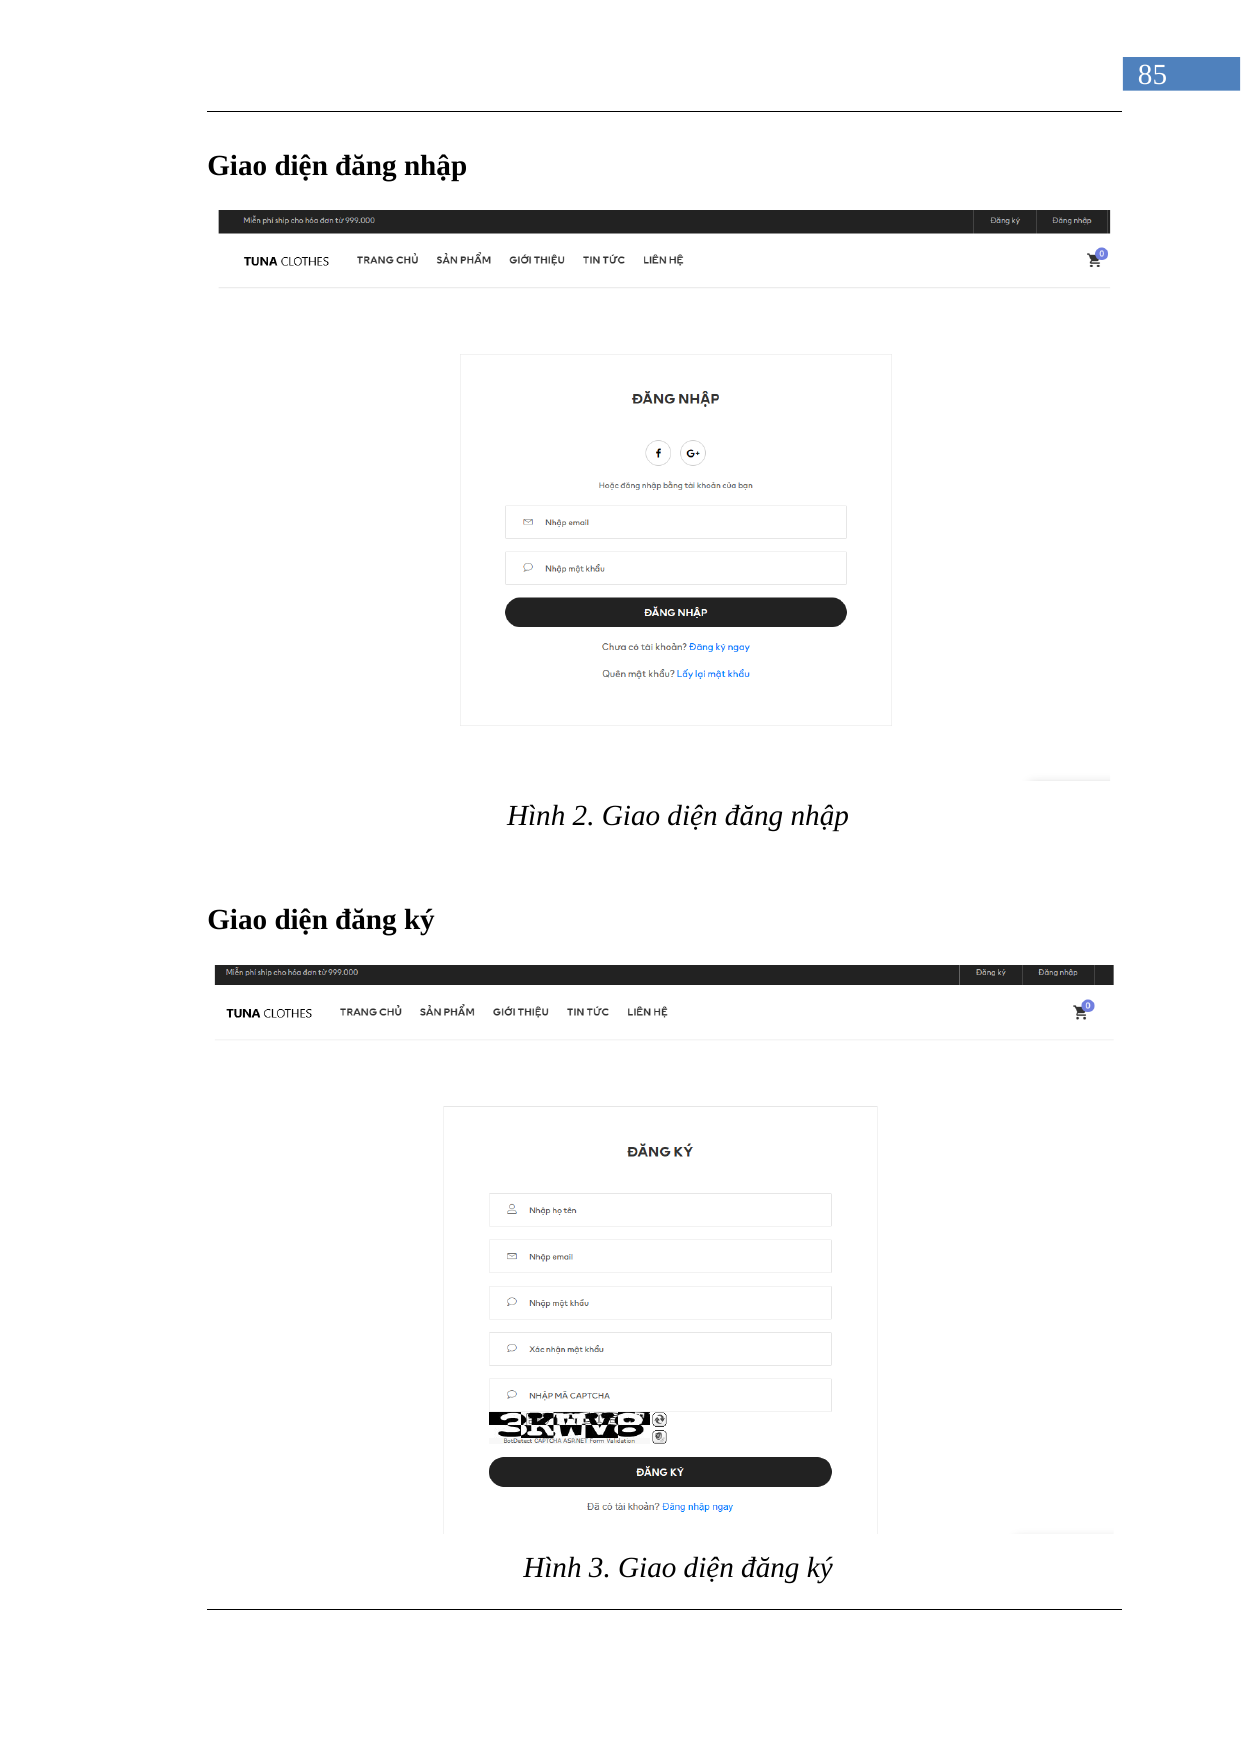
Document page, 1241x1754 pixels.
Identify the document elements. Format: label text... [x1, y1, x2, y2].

subtitle Giao diện đăng nhập [207, 148, 1122, 181]
subtitle Giao diện đăng ký [207, 902, 1122, 936]
picture [218, 210, 1110, 781]
picture [214, 965, 1114, 1534]
